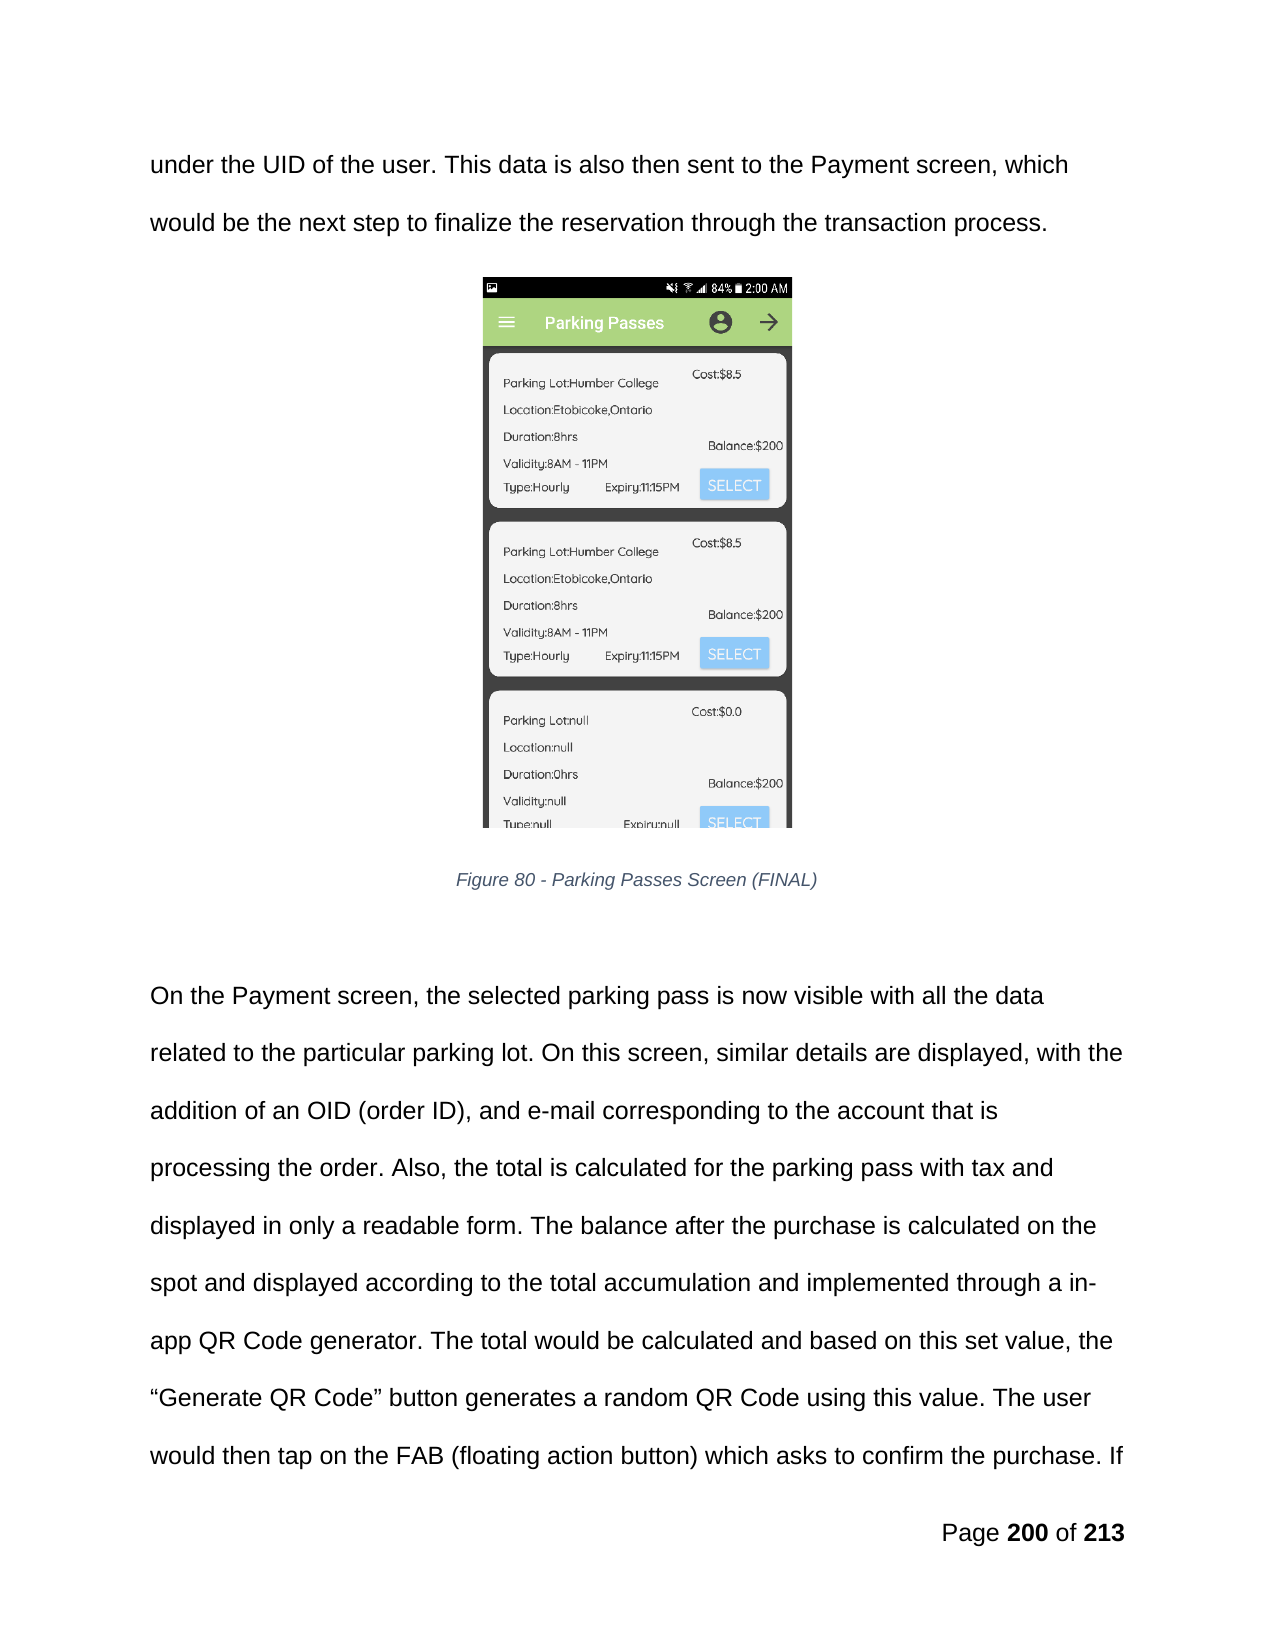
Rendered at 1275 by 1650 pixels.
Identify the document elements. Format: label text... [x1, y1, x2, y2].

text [150, 150, 1125, 236]
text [150, 981, 1125, 1470]
picture [482, 277, 793, 828]
text Figure 80 - Parking Passes Screen (FINAL) [150, 868, 1125, 890]
